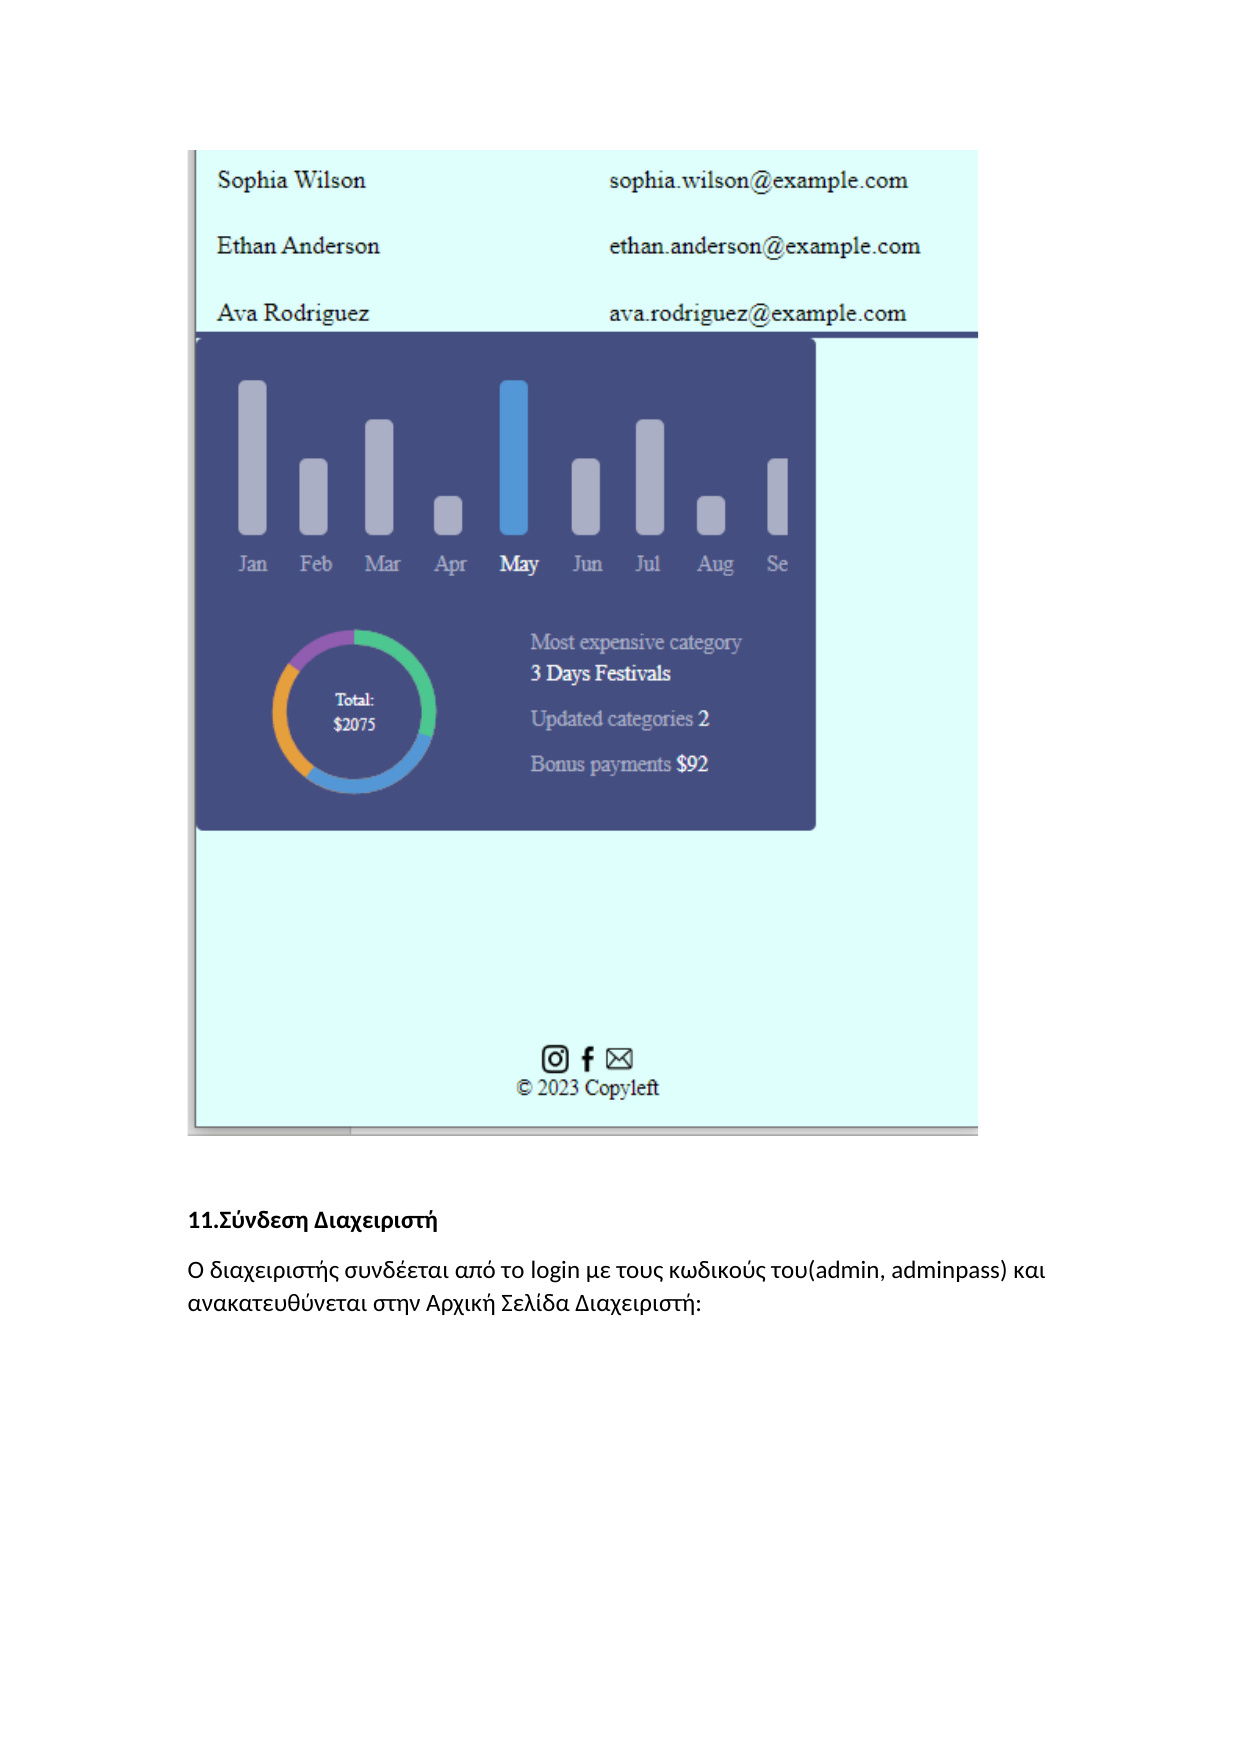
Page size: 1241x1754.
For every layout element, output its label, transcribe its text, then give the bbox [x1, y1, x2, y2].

picture [187, 150, 979, 1136]
text Ο διαχειριστής συνδέεται από το login με τους κωδικούς του(admin, adminpass) και ανακατευθύνεται στην Αρχική Σελίδα Διαχειριστή: [187, 1254, 1053, 1317]
text 11.Σύνδεση Διαχειριστή [187, 1204, 1053, 1235]
